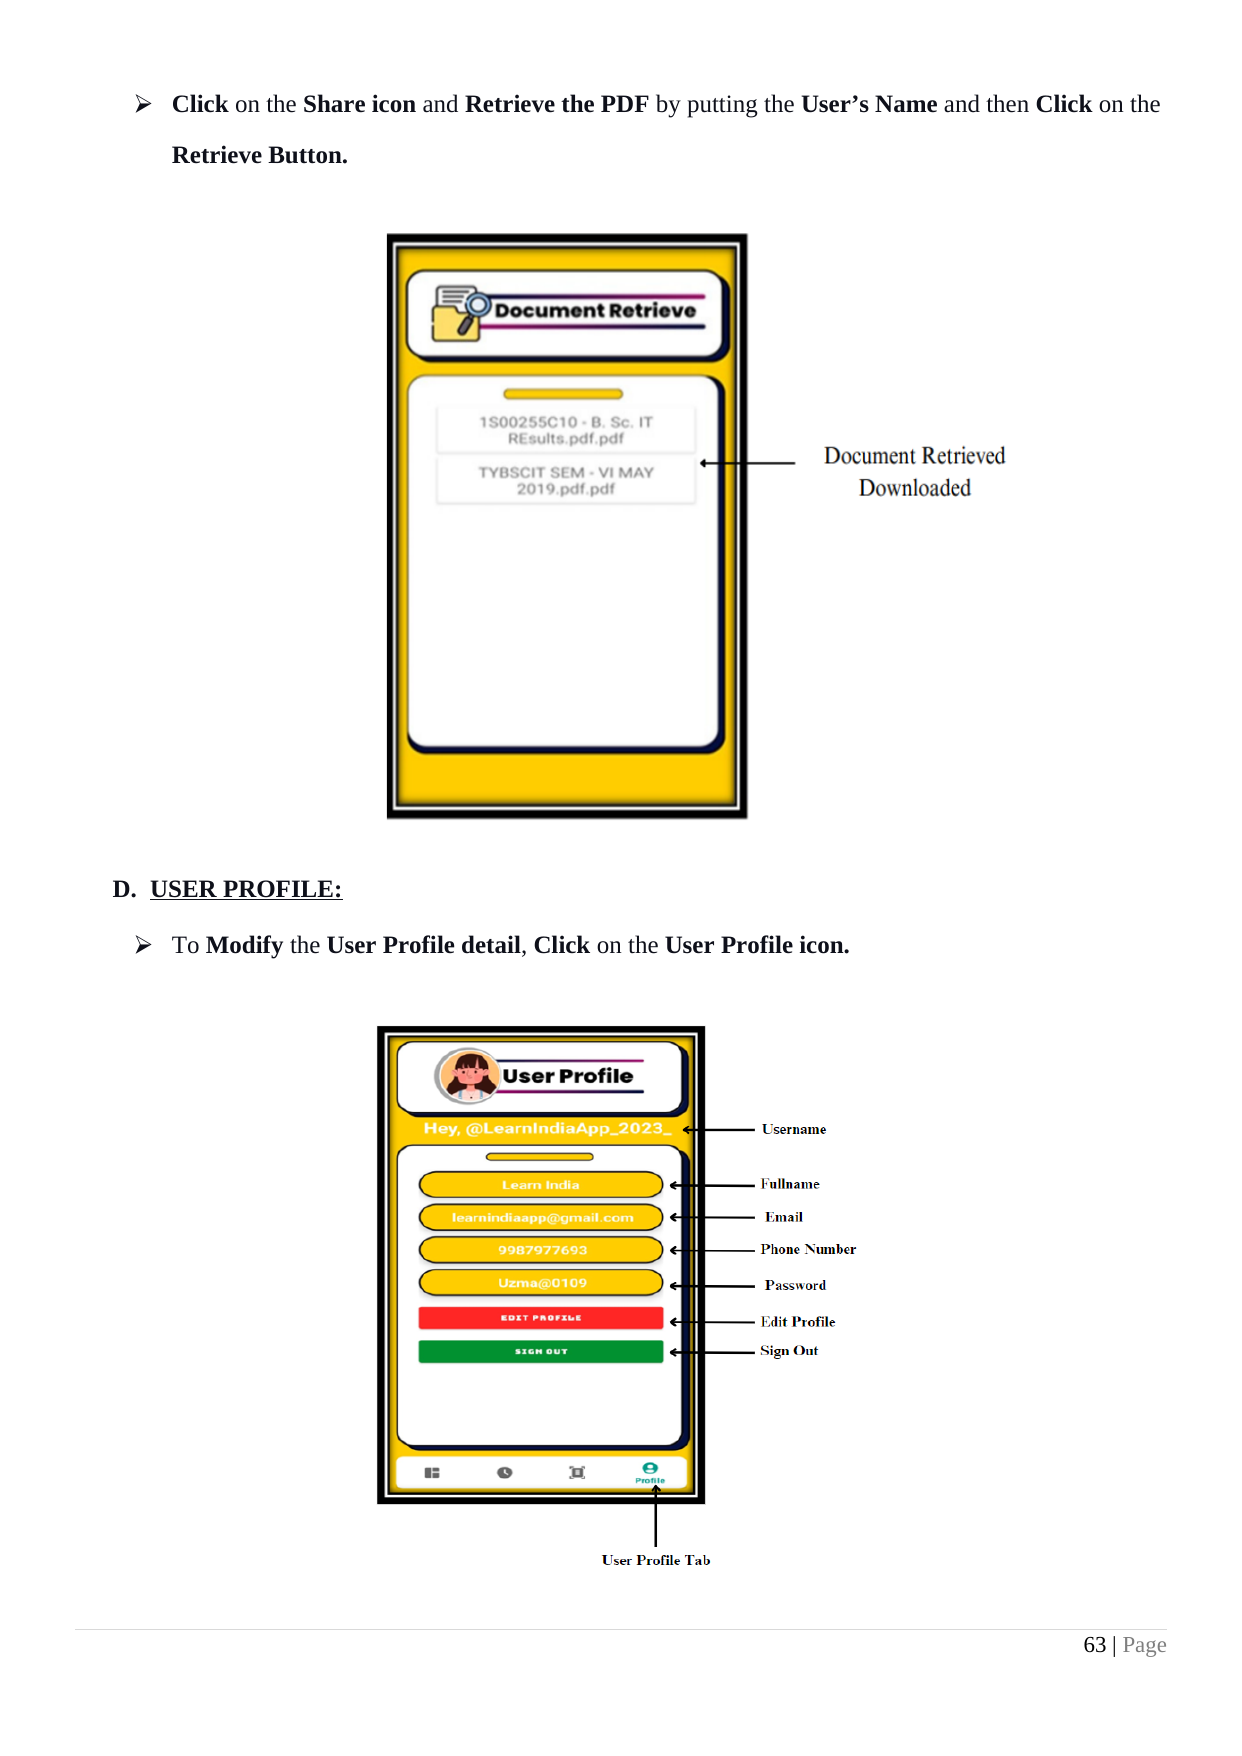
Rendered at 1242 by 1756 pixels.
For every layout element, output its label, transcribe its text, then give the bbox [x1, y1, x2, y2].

picture [370, 1024, 870, 1583]
list USER PROFILE: [112, 874, 1167, 902]
list Click on the Share icon and Retrieve the PDF by putting the User’s Name and then Click on the Retrieve Button. [134, 75, 1167, 169]
picture [386, 233, 1008, 821]
list To Modify the User Profile detail, Click on the User Profile icon. [134, 917, 1167, 968]
